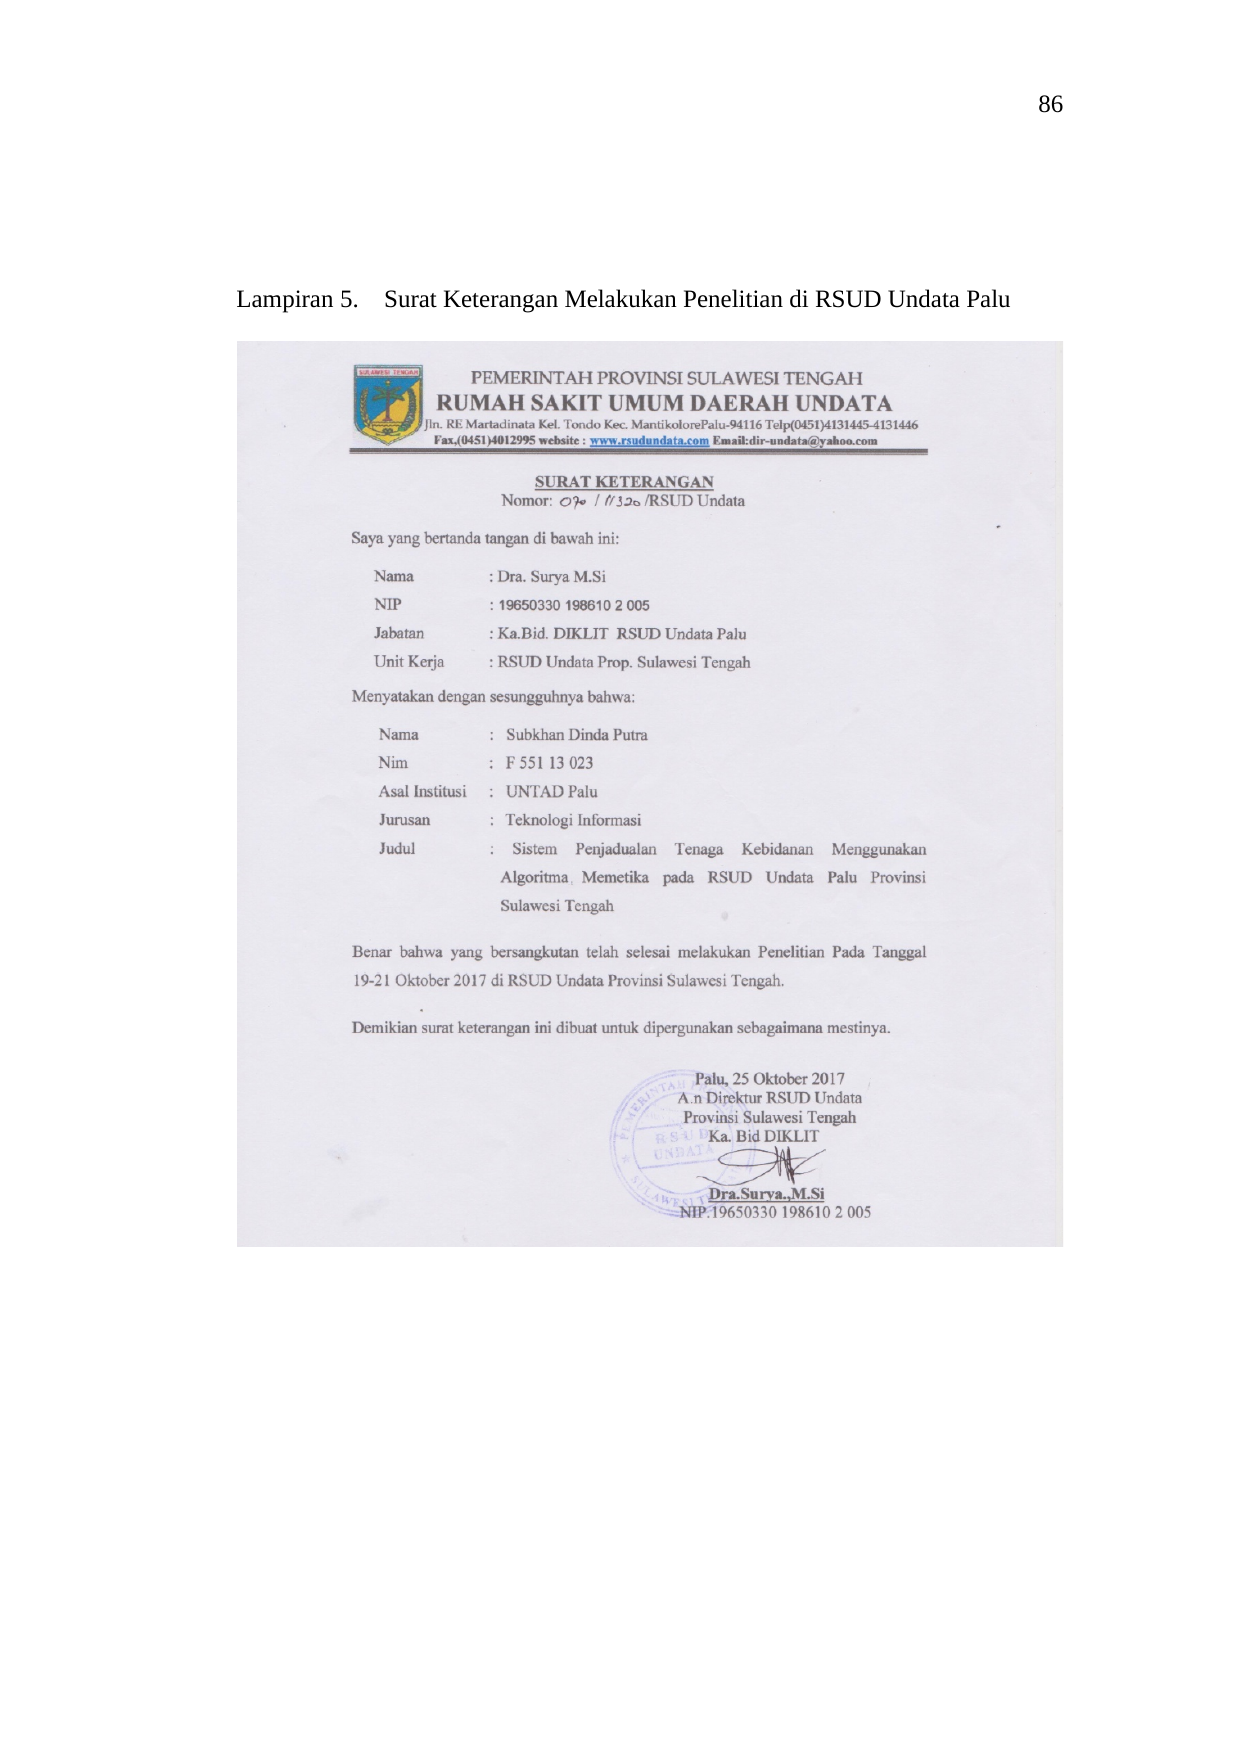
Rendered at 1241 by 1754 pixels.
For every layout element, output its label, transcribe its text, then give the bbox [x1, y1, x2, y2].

text Lampiran 5. Surat Keterangan Melakukan Penelitian di RSUD Undata Palu [236, 284, 1063, 313]
picture [237, 341, 1064, 1247]
